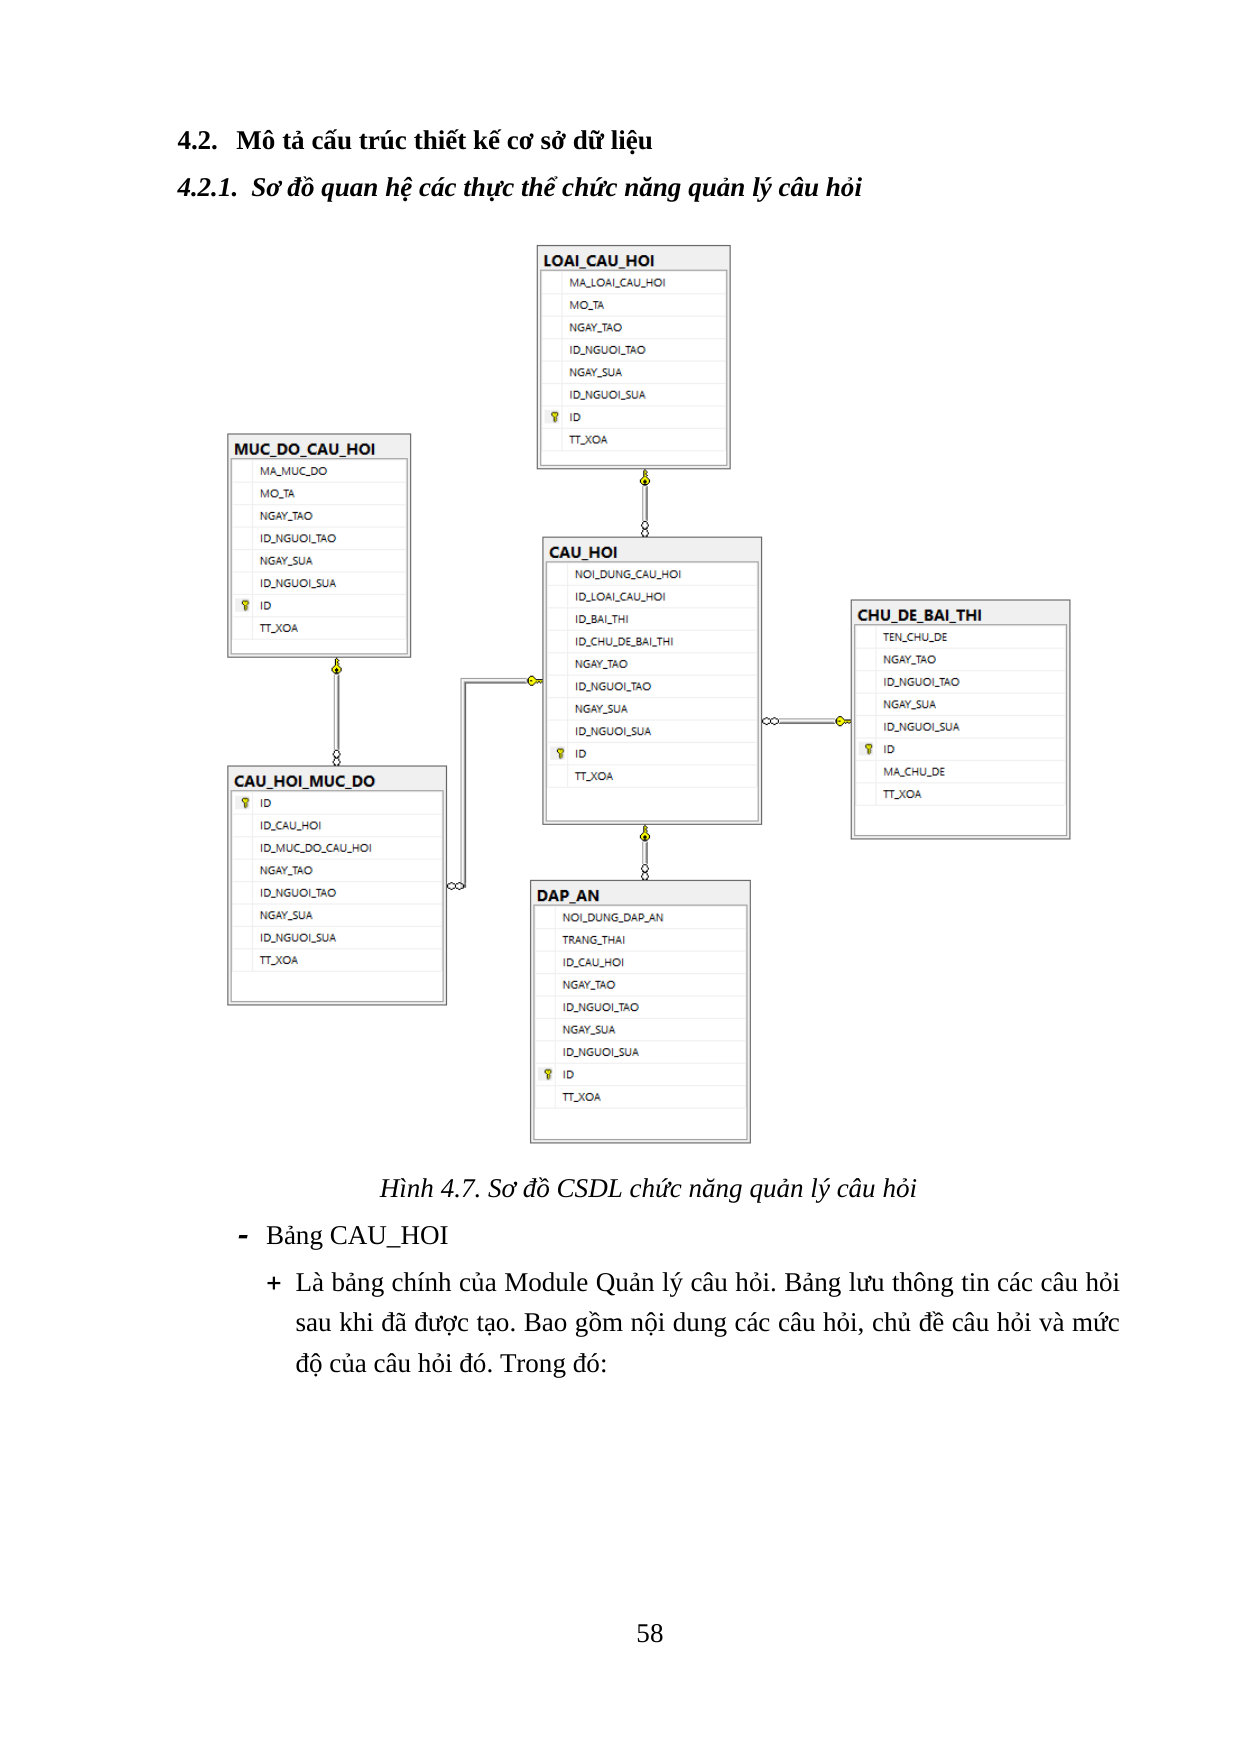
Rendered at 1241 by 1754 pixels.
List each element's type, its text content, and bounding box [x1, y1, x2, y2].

picture [215, 217, 1084, 1157]
text Bảng CAU_HOI [236, 1219, 1122, 1250]
subtitle Sơ đồ quan hệ các thực thể chức năng quản lý câu hỏi [177, 171, 1122, 202]
text Là bảng chính của Module Quản lý câu hỏi. Bảng lưu thông tin các câu hỏi sau khi đã được tạo. Bao gồm nội dung các câu hỏi, chủ đề câu hỏi và mức độ của câu hỏi đó. Trong đó: [266, 1266, 1122, 1378]
subtitle Mô tả cấu trúc thiết kế cơ sở dữ liệu [177, 124, 1122, 156]
